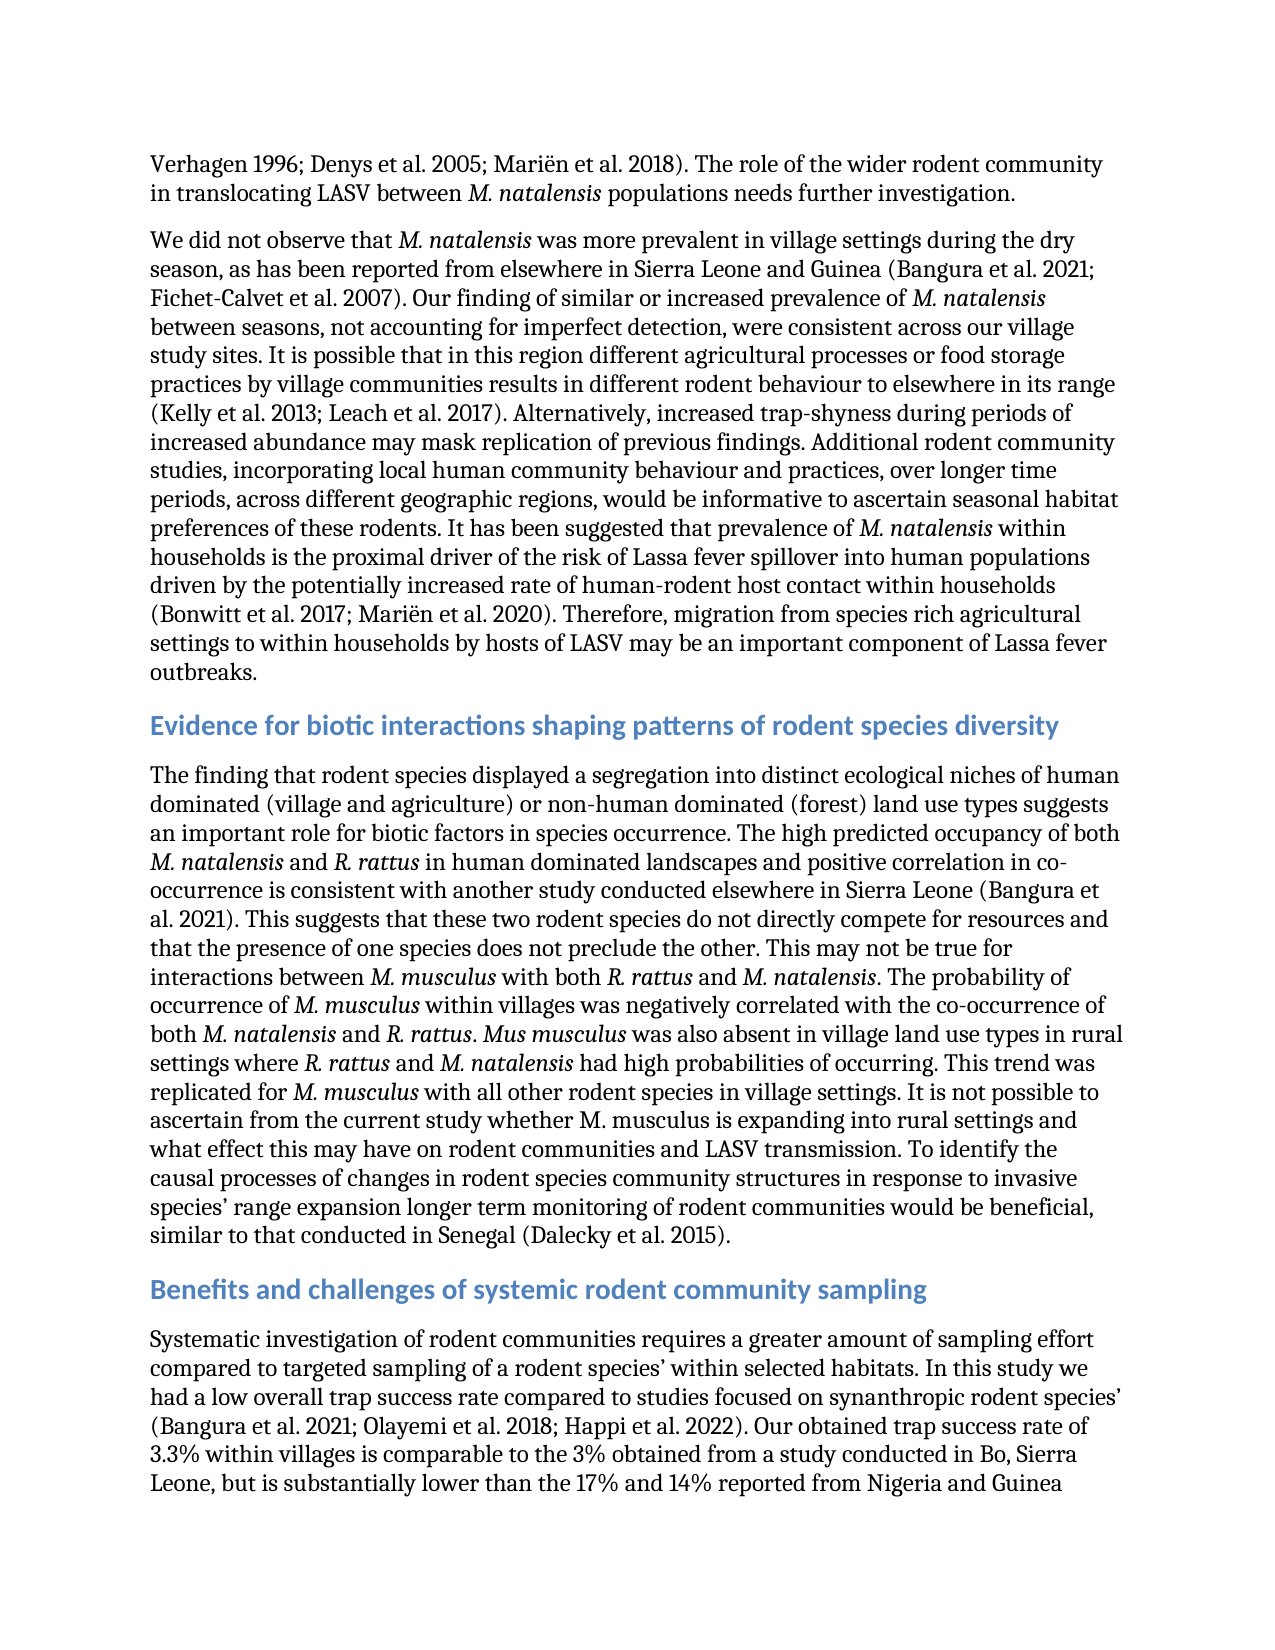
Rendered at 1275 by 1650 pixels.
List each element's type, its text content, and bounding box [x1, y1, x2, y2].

subtitle Evidence for biotic interactions shaping patterns of rodent species diversity [150, 707, 1125, 743]
text The finding that rodent species displayed a segregation into distinct ecological niches of human dominated (village and agriculture) or non-human dominated (forest) land use types suggests an important role for biotic factors in species occurrence. The high predicted occupancy of both M. natalensis and R. rattus in human dominated landscapes and positive correlation in co-occurrence is consistent with another study conducted elsewhere in Sierra Leone (Bangura et al. 2021). This suggests that these two rodent species do not directly compete for resources and that the presence of one species does not preclude the other. This may not be true for interactions between M. musculus with both R. rattus and M. natalensis. The probability of occurrence of M. musculus within villages was negatively correlated with the co-occurrence of both M. natalensis and R. rattus. Mus musculus was also absent in village land use types in rural settings where R. rattus and M. natalensis had high probabilities of occurring. This trend was replicated for M. musculus with all other rodent species in village settings. It is not possible to ascertain from the current study whether M. musculus is expanding into rural settings and what effect this may have on rodent communities and LASV transmission. To identify the causal processes of changes in rodent species community structures in response to invasive species’ range expansion longer term monitoring of rodent communities would be beneficial, similar to that conducted in Senegal (Dalecky et al. 2015). [150, 761, 1125, 1250]
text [150, 150, 1125, 207]
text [150, 1325, 1125, 1498]
subtitle Benefits and challenges of systemic rodent community sampling [150, 1271, 1125, 1307]
text We did not observe that M. natalensis was more prevalent in village settings during the dry season, as has been reported from elsewhere in Sierra Leone and Guinea (Bangura et al. 2021; Fichet-Calvet et al. 2007). Our finding of similar or increased prevalence of M. natalensis between seasons, not accounting for imperfect detection, were consistent across our village study sites. It is possible that in this region different agricultural processes or food storage practices by village communities results in different rodent behaviour to elsewhere in its range (Kelly et al. 2013; Leach et al. 2017). Alternatively, increased trap-shyness during periods of increased abundance may mask replication of previous findings. Additional rodent community studies, incorporating local human community behaviour and practices, over longer time periods, across different geographic regions, would be informative to ascertain seasonal habitat preferences of these rodents. It has been suggested that prevalence of M. natalensis within households is the proximal driver of the risk of Lassa fever spillover into human populations driven by the potentially increased rate of human-rodent host contact within households (Bonwitt et al. 2017; Mariën et al. 2020). Therefore, migration from species rich agricultural settings to within households by hosts of LASV may be an important component of Lassa fever outbreaks. [150, 226, 1125, 686]
